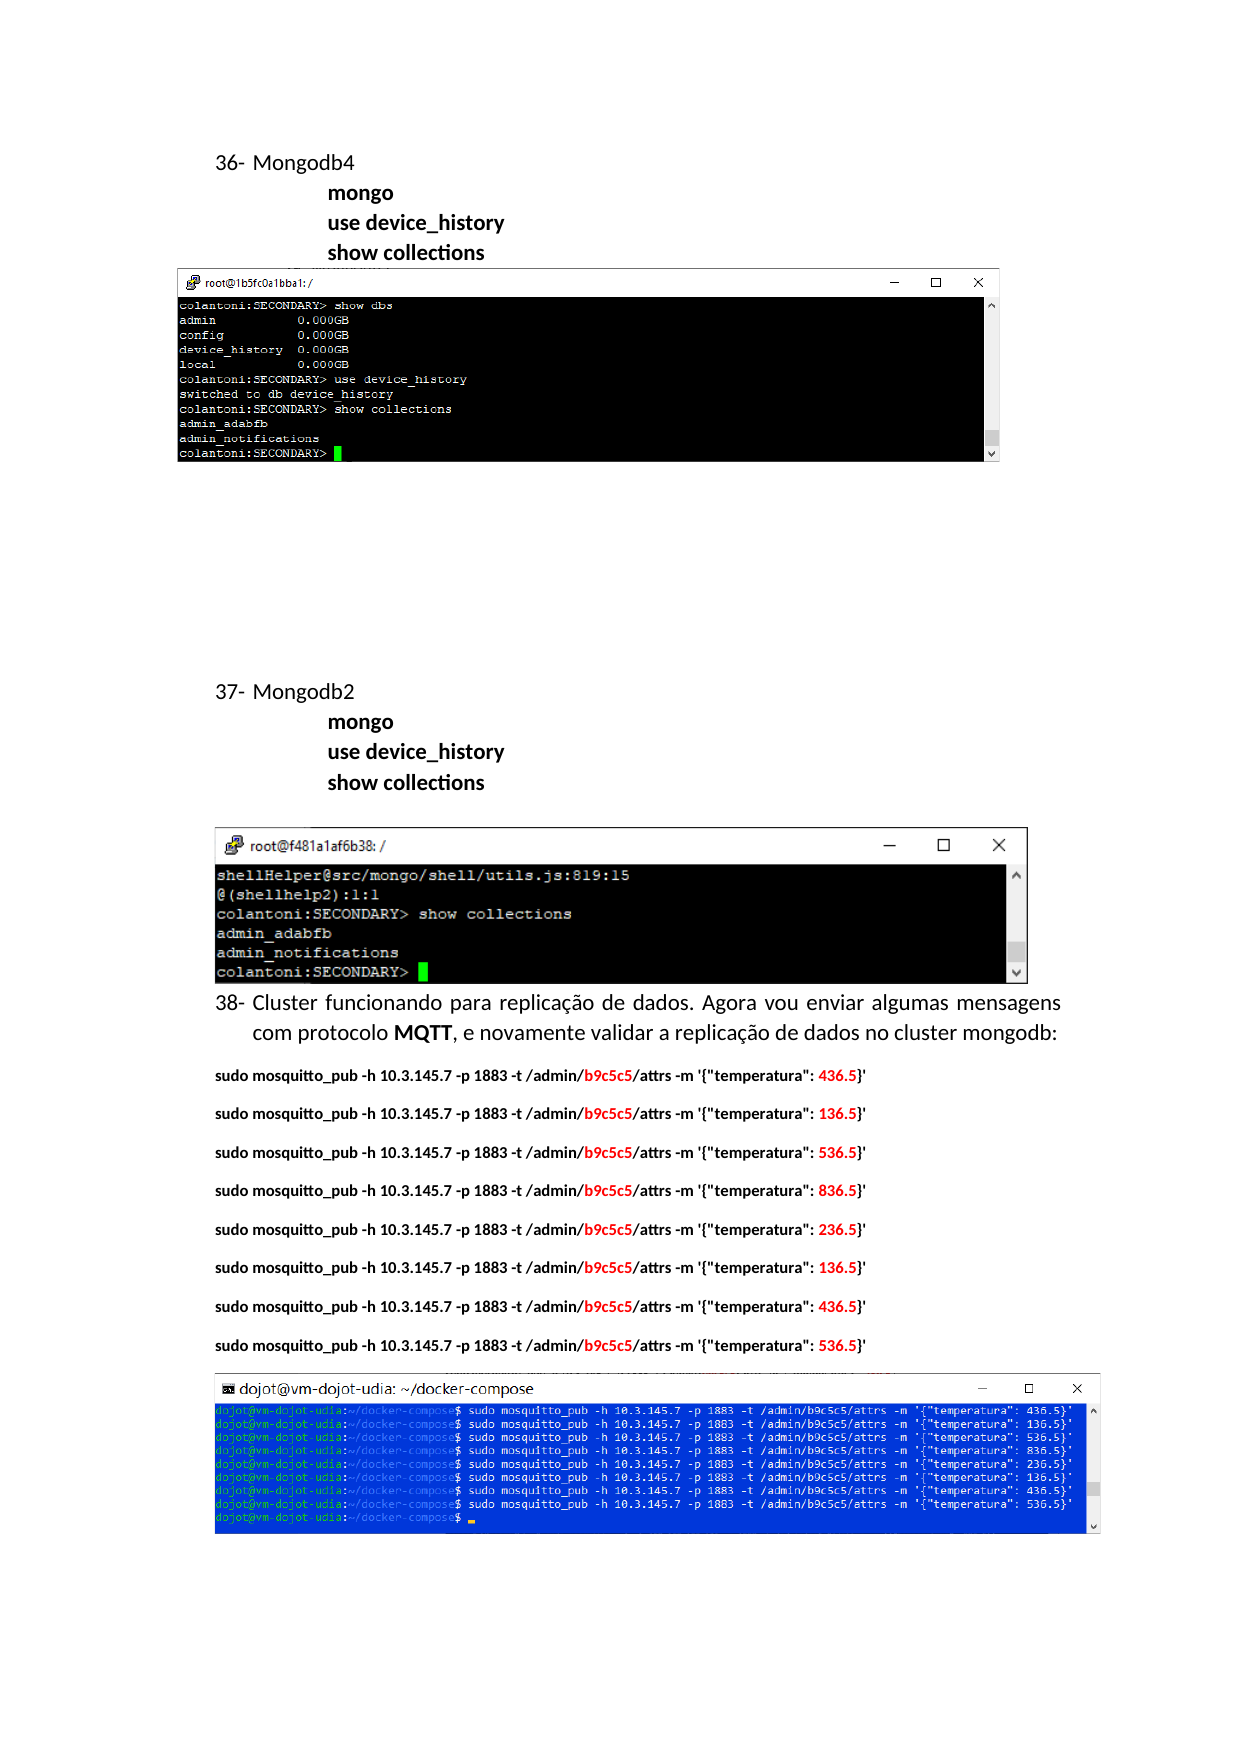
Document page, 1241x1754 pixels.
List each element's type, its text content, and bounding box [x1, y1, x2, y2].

list show collections [327, 768, 1063, 796]
picture [214, 1373, 1101, 1534]
list Mongodb4 [215, 148, 1063, 176]
picture [214, 827, 1028, 984]
list mongo [327, 707, 1063, 735]
list mongo [327, 178, 1063, 206]
list Mongodb2 [215, 677, 1063, 705]
list use device_history [327, 737, 1063, 766]
text sudo mosquitto_pub -h 10.3.145.7 -p 1883 -t /admin/b9c5c5/attrs -m '{"temperatura": 136.5}' [215, 1258, 1063, 1278]
text sudo mosquitto_pub -h 10.3.145.7 -p 1883 -t /admin/b9c5c5/attrs -m '{"temperatura": 136.5}' [215, 1103, 1063, 1124]
text sudo mosquitto_pub -h 10.3.145.7 -p 1883 -t /admin/b9c5c5/attrs -m '{"temperatura": 236.5}' [215, 1219, 1063, 1239]
list show collections [327, 238, 1063, 266]
text sudo mosquitto_pub -h 10.3.145.7 -p 1883 -t /admin/b9c5c5/attrs -m '{"temperatura": 536.5}' [215, 1142, 1063, 1162]
list use device_history [327, 208, 1063, 236]
picture [177, 268, 1000, 462]
text sudo mosquitto_pub -h 10.3.145.7 -p 1883 -t /admin/b9c5c5/attrs -m '{"temperatura": 836.5}' [215, 1181, 1063, 1201]
text sudo mosquitto_pub -h 10.3.145.7 -p 1883 -t /admin/b9c5c5/attrs -m '{"temperatura": 436.5}' [215, 1296, 1063, 1317]
text sudo mosquitto_pub -h 10.3.145.7 -p 1883 -t /admin/b9c5c5/attrs -m '{"temperatura": 536.5}' [215, 1335, 1063, 1355]
text sudo mosquitto_pub -h 10.3.145.7 -p 1883 -t /admin/b9c5c5/attrs -m '{"temperatura": 436.5}' [215, 1065, 1063, 1085]
